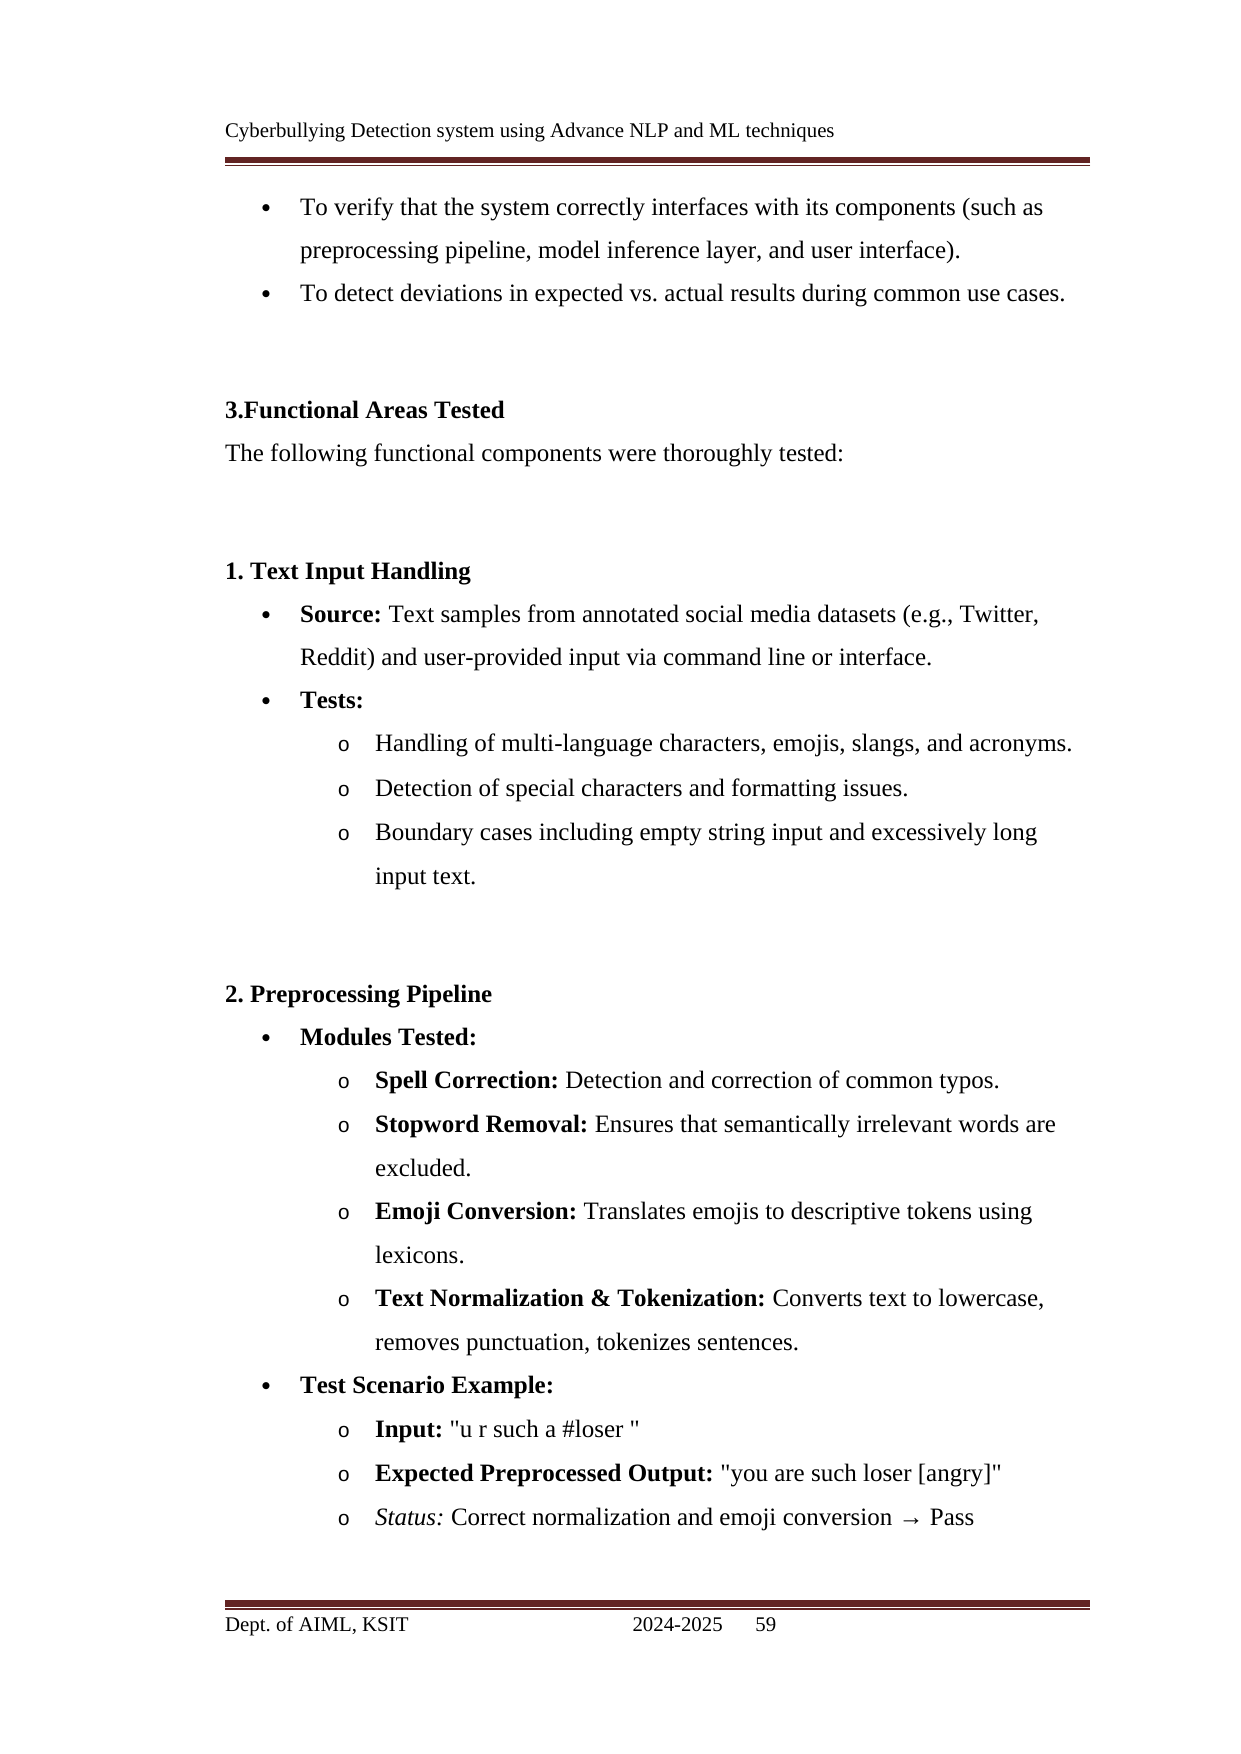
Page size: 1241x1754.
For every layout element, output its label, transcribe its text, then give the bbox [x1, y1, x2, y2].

subtitle Spell Correction: Detection and correction of common typos. [337, 1065, 1090, 1094]
subtitle The following functional components were thoroughly tested: [225, 438, 1090, 467]
subtitle Emoji Conversion: Translates emojis to descriptive tokens using lexicons. [337, 1196, 1090, 1269]
subtitle Test Scenario Example: [262, 1371, 1090, 1399]
subtitle To detect deviations in expected vs. actual results during common use cases. [262, 278, 1090, 307]
subtitle 1. Text Input Handling [225, 556, 1090, 585]
subtitle Tests: [262, 685, 1090, 714]
subtitle Expected Preprocessed Output: "you are such loser [angry]" [337, 1458, 1090, 1488]
subtitle 3.Functional Areas Tested [225, 395, 1090, 424]
subtitle Text Normalization & Tokenization: Converts text to lowercase, removes punctuation, tokenizes sentences. [337, 1283, 1090, 1356]
subtitle Stopword Removal: Ensures that semantically irrelevant words are excluded. [337, 1109, 1090, 1182]
subtitle To verify that the system correctly interfaces with its components (such as preprocessing pipeline, model inference layer, and user interface). [262, 192, 1090, 263]
subtitle Input: "u r such a #loser " [337, 1414, 1090, 1443]
subtitle Handling of multi-language characters, emojis, slangs, and acronyms. [337, 728, 1090, 758]
subtitle Detection of special characters and formatting issues. [337, 773, 1090, 802]
subtitle Boundary cases including empty string input and excessively long input text. [337, 817, 1090, 890]
subtitle Source: Text samples from annotated social media datasets (e.g., Twitter, Reddit) and user-provided input via command line or interface. [262, 599, 1090, 671]
subtitle Status: Correct normalization and emoji conversion → Pass [337, 1502, 1090, 1532]
subtitle 2. Preprocessing Pipeline [225, 979, 1090, 1007]
subtitle Modules Tested: [262, 1022, 1090, 1051]
